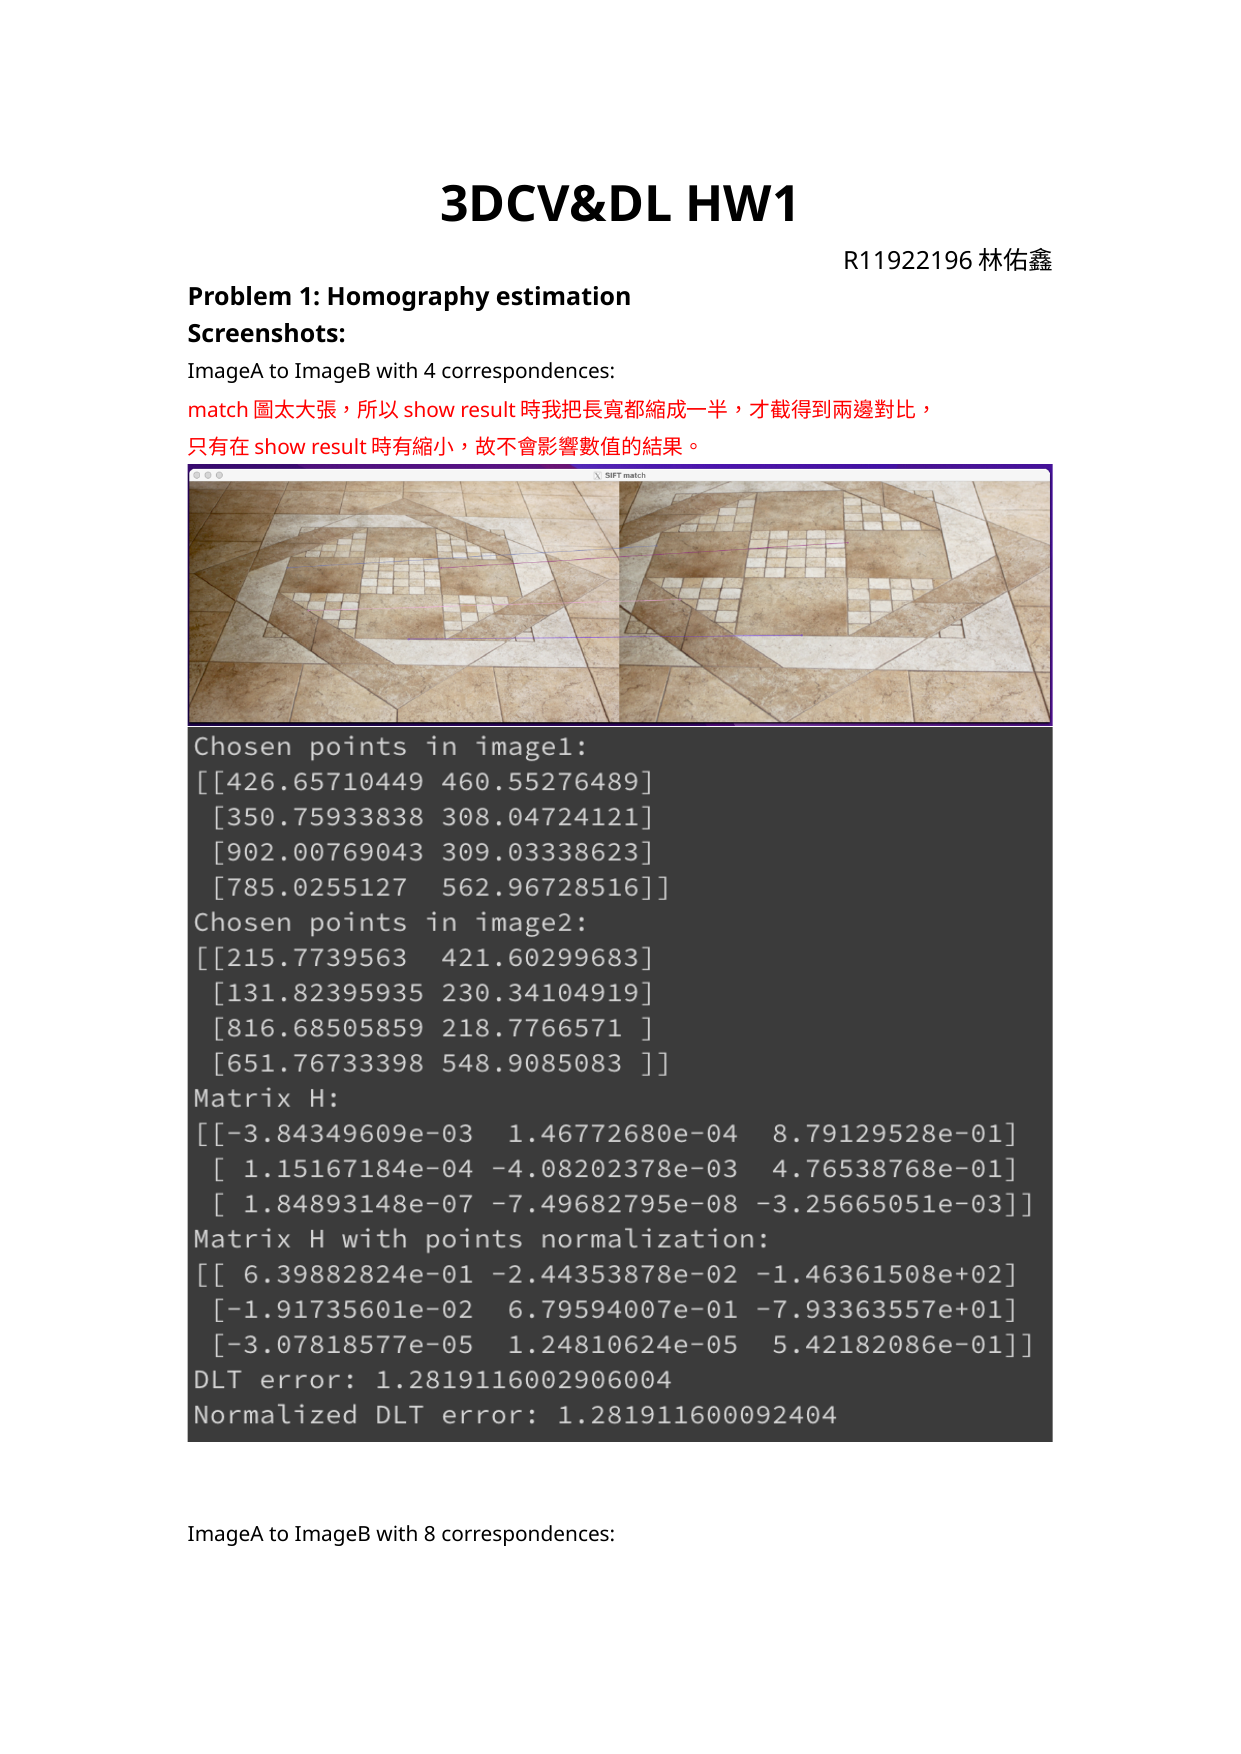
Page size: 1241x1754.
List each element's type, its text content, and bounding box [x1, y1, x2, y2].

text Problem 1: Homography estimation [187, 277, 1053, 314]
text ImageA to ImageB with 8 correspondences: [187, 1514, 1053, 1552]
text match圖太大張，所以show result時我把長寬都縮成一半，才截得到兩邊對比， [187, 389, 1053, 427]
text Screenshots: [187, 314, 1053, 352]
text 3DCV&DL HW1 [187, 164, 1053, 239]
text r11922196林佑鑫 [187, 239, 1053, 277]
picture [187, 464, 1053, 726]
text ImageA to ImageB with 4 correspondences: [187, 352, 1053, 389]
picture [187, 727, 1053, 1442]
text 只有在show result時有縮小，故不會影響數值的結果。 [187, 427, 1053, 464]
